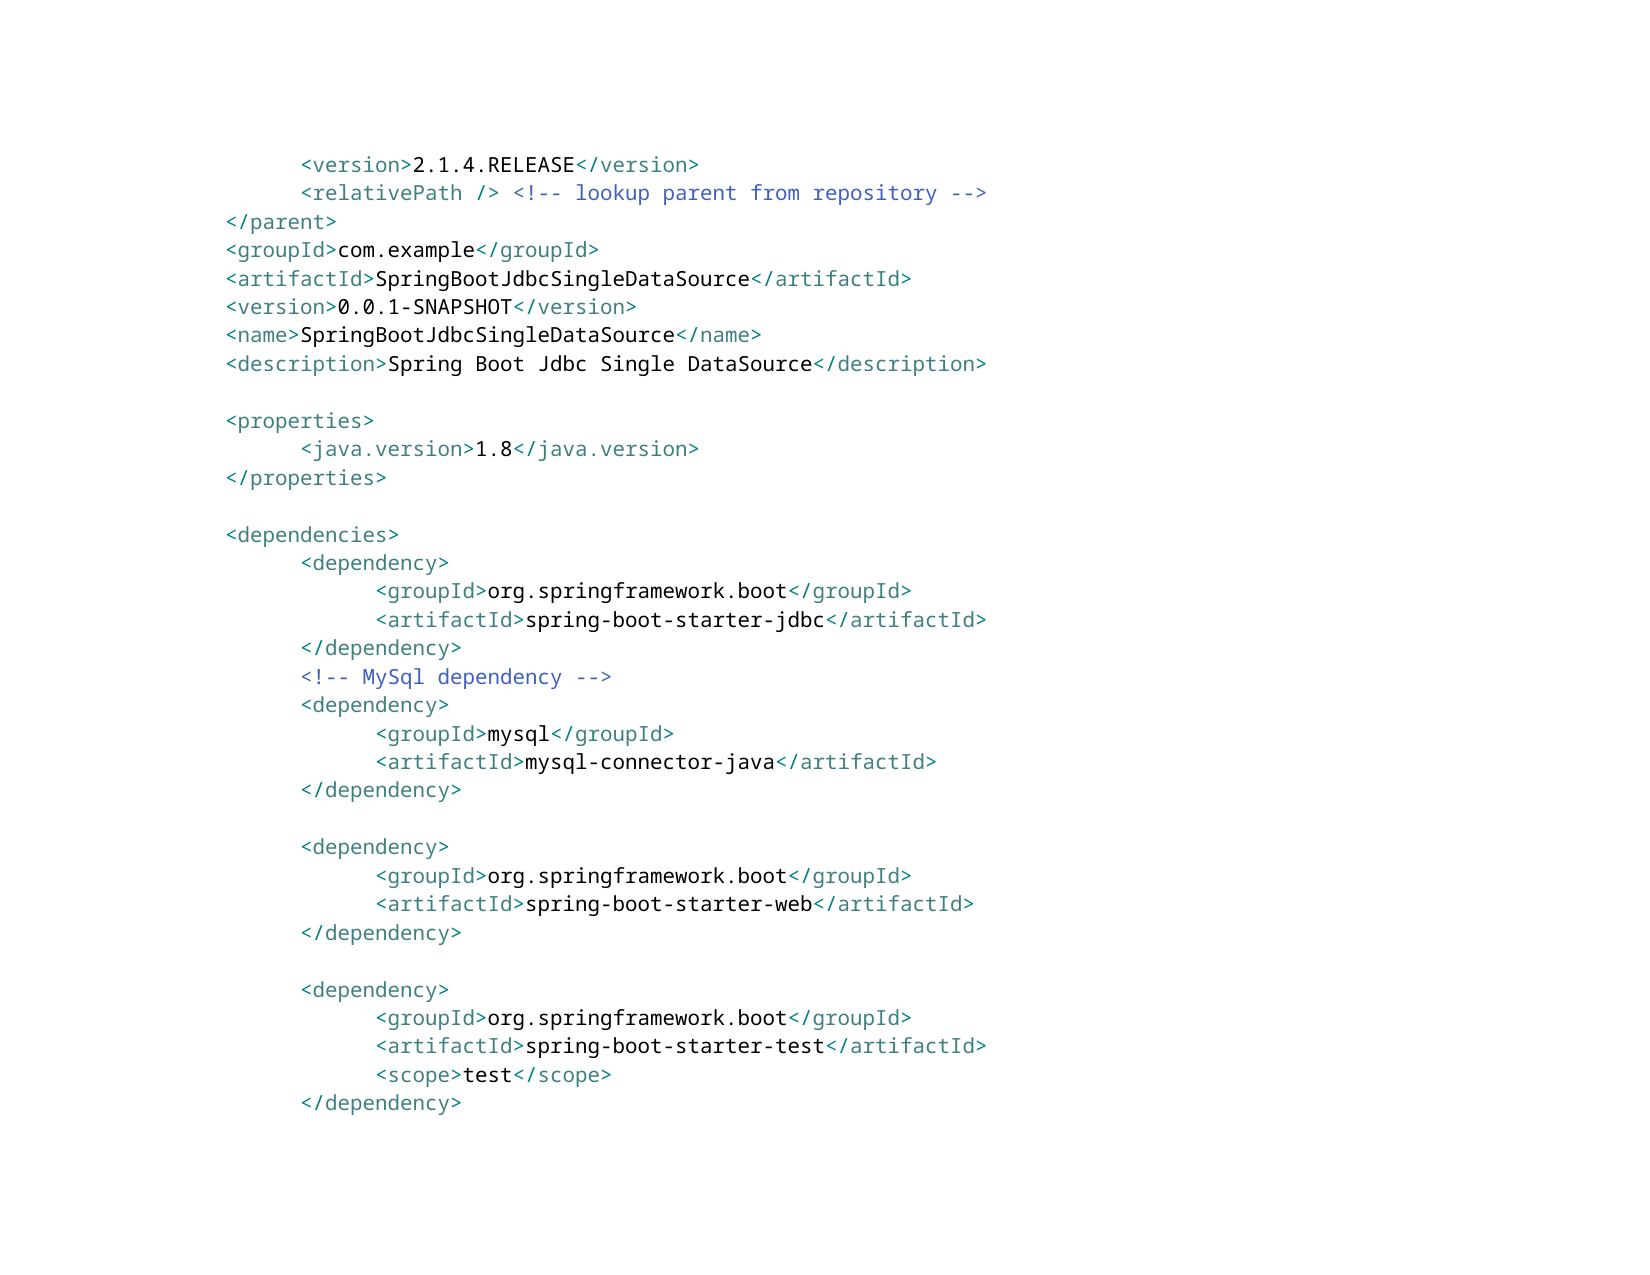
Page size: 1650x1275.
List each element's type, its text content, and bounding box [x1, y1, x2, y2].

text </properties> [187, 463, 1500, 491]
text <relativePath /> <!-- lookup parent from repository --> [187, 178, 1500, 207]
text <groupId>org.springframework.boot</groupId> [187, 577, 1500, 605]
text <dependency> [187, 832, 1500, 861]
text </dependency> [187, 633, 1500, 662]
text </parent> [187, 207, 1500, 235]
text <artifactId>spring-boot-starter-web</artifactId> [187, 889, 1500, 918]
text <artifactId>spring-boot-starter-jdbc</artifactId> [187, 605, 1500, 633]
text <dependency> [187, 548, 1500, 577]
text <dependency> [187, 975, 1500, 1003]
text </dependency> [187, 776, 1500, 804]
text <groupId>com.example</groupId> [187, 235, 1500, 264]
text <groupId>mysql</groupId> [187, 719, 1500, 747]
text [187, 1003, 1500, 1032]
text <java.version>1.8</java.version> [187, 434, 1500, 463]
text <description>Spring Boot Jdbc Single DataSource</description> [187, 349, 1500, 377]
text <!-- MySql dependency --> [187, 662, 1500, 690]
text <dependency> [187, 690, 1500, 719]
text <groupId>org.springframework.boot</groupId> [187, 861, 1500, 889]
text <properties> [187, 406, 1500, 434]
text <artifactId>spring-boot-starter-test</artifactId> [187, 1032, 1500, 1060]
text <dependencies> [187, 520, 1500, 548]
text </dependency> [187, 1088, 1500, 1117]
text </dependency> [187, 918, 1500, 946]
text <artifactId>SpringBootJdbcSingleDataSource</artifactId> [187, 264, 1500, 292]
text <version>0.0.1-SNAPSHOT</version> [187, 292, 1500, 321]
text <scope>test</scope> [187, 1060, 1500, 1088]
text <version>2.1.4.RELEASE</version> [187, 150, 1500, 178]
text <artifactId>mysql-connector-java</artifactId> [187, 747, 1500, 776]
text <name>SpringBootJdbcSingleDataSource</name> [187, 321, 1500, 349]
